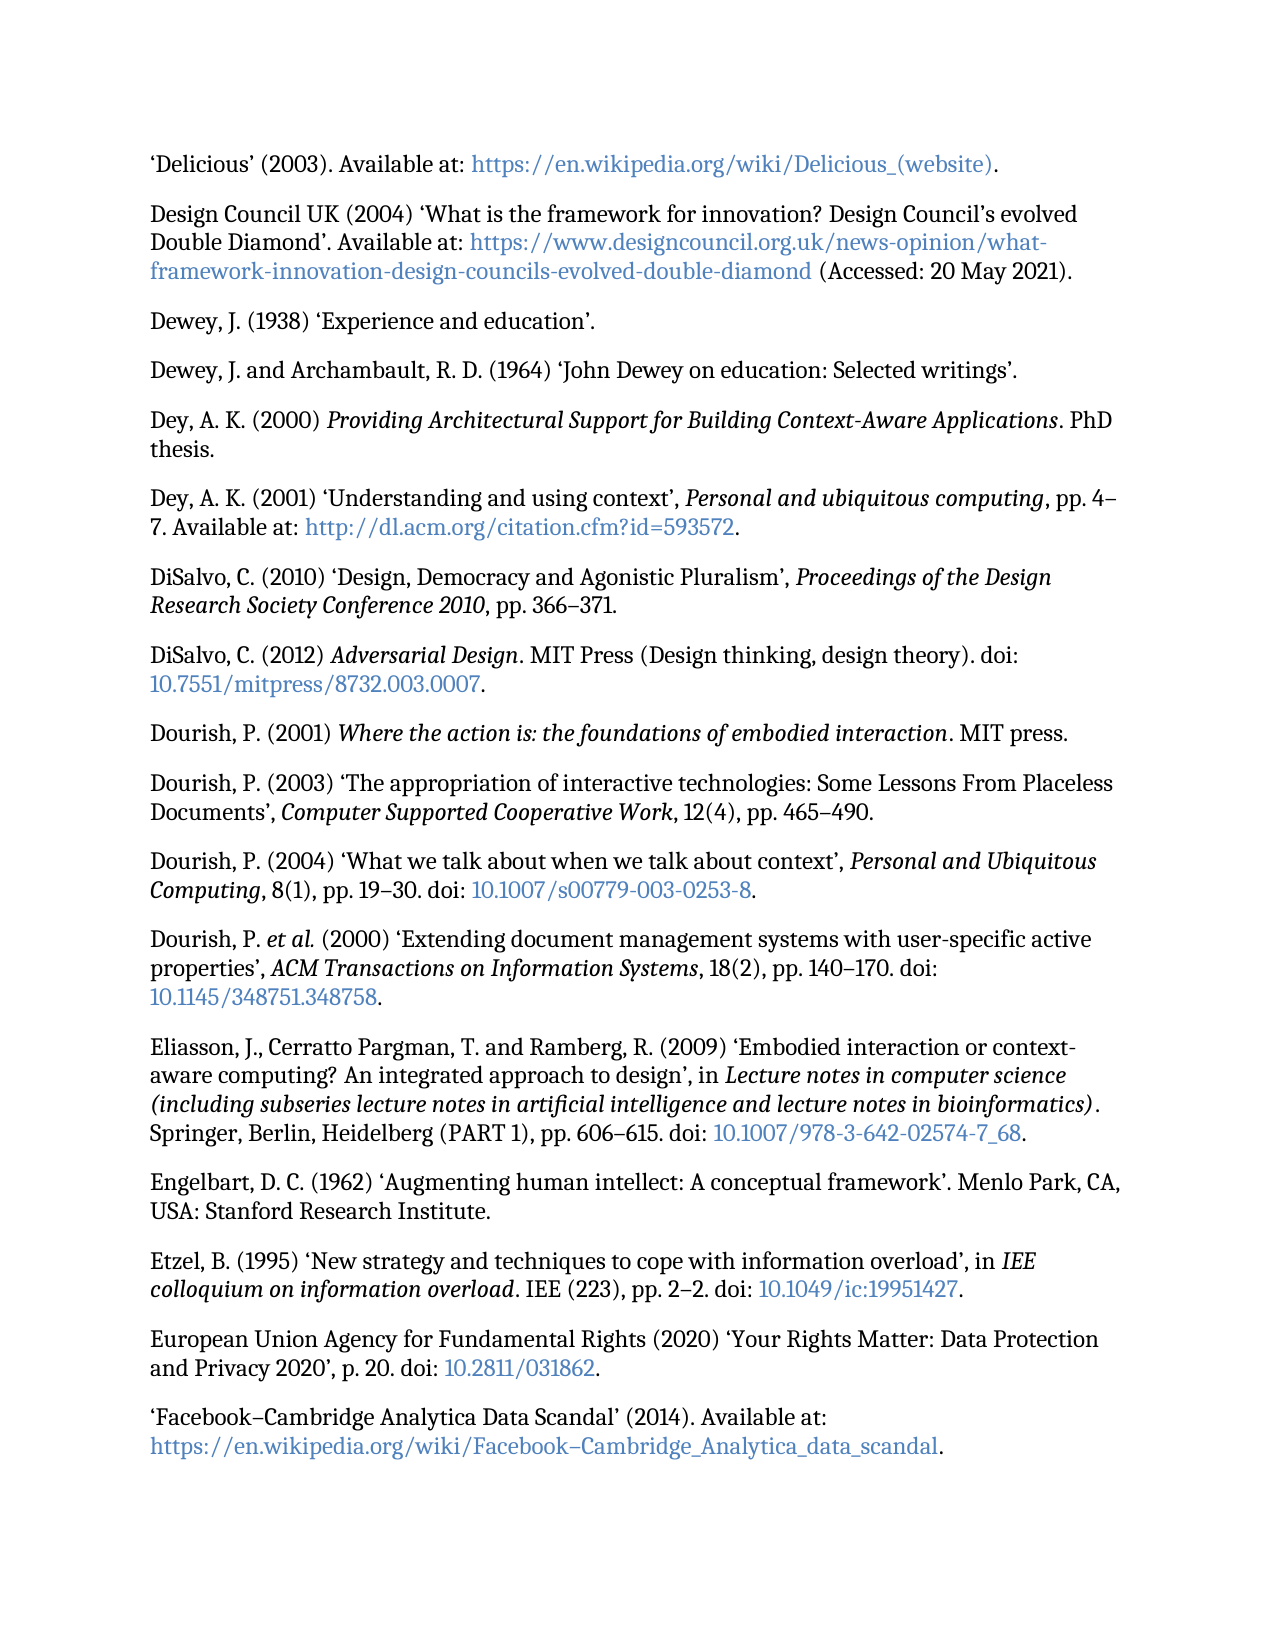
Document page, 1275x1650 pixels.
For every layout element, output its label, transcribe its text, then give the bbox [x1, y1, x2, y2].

text Dey, A. K. (2001) ‘Understanding and using context’, Personal and ubiquitous computing, pp. 4–7. Available at: http://dl.acm.org/citation.cfm?id=593572. [150, 484, 1125, 542]
text DiSalvo, C. (2012) Adversarial Design. MIT Press (Design thinking, design theory). doi: 10.7551/mitpress/8732.003.0007. [150, 641, 1125, 698]
text Design Council UK (2004) ‘What is the framework for innovation? Design Council’s evolved Double Diamond’. Available at: https://www.designcouncil.org.uk/news-opinion/what-framework-innovation-design-councils-evolved-double-diamond (Accessed: 20 May 2021). [150, 199, 1125, 286]
text Eliasson, J., Cerratto Pargman, T. and Ramberg, R. (2009) ‘Embodied interaction or context-aware computing? An integrated approach to design’, in Lecture notes in computer science (including subseries lecture notes in artificial intelligence and lecture notes in bioinformatics). Springer, Berlin, Heidelberg (PART 1), pp. 606–615. doi: 10.1007/978-3-642-02574-7_68. [150, 1032, 1125, 1147]
text ‘Delicious’ (2003). Available at: https://en.wikipedia.org/wiki/Delicious_(website). [150, 150, 1125, 179]
text Dewey, J. and Archambault, R. D. (1964) ‘John Dewey on education: Selected writings’. [150, 356, 1125, 385]
text Etzel, B. (1995) ‘New strategy and techniques to cope with information overload’, in IEE colloquium on information overload. IEE (223), pp. 2–2. doi: 10.1049/ic:19951427. [150, 1247, 1125, 1304]
text Dewey, J. (1938) ‘Experience and education’. [150, 307, 1125, 335]
text European Union Agency for Fundamental Rights (2020) ‘Your Rights Matter: Data Protection and Privacy 2020’, p. 20. doi: 10.2811/031862. [150, 1325, 1125, 1382]
text Engelbart, D. C. (1962) ‘Augmenting human intellect: A conceptual framework’. Menlo Park, CA, USA: Stanford Research Institute. [150, 1168, 1125, 1226]
text Dey, A. K. (2000) Providing Architectural Support for Building Context-Aware Applications. PhD thesis. [150, 406, 1125, 463]
text Dourish, P. et al. (2000) ‘Extending document management systems with user-specific active properties’, ACM Transactions on Information Systems, 18(2), pp. 140–170. doi: 10.1145/348751.348758. [150, 925, 1125, 1012]
text Dourish, P. (2003) ‘The appropriation of interactive technologies: Some Lessons From Placeless Documents’, Computer Supported Cooperative Work, 12(4), pp. 465–490. [150, 769, 1125, 826]
text Dourish, P. (2001) Where the action is: the foundations of embodied interaction. MIT press. [150, 719, 1125, 748]
text DiSalvo, C. (2010) ‘Design, Democracy and Agonistic Pluralism’, Proceedings of the Design Research Society Conference 2010, pp. 366–371. [150, 562, 1125, 620]
text ‘Facebook–Cambridge Analytica Data Scandal’ (2014). Available at: https://en.wikipedia.org/wiki/Facebook–Cambridge_Analytica_data_scandal. [150, 1403, 1125, 1461]
text Dourish, P. (2004) ‘What we talk about when we talk about context’, Personal and Ubiquitous Computing, 8(1), pp. 19–30. doi: 10.1007/s00779-003-0253-8. [150, 847, 1125, 904]
